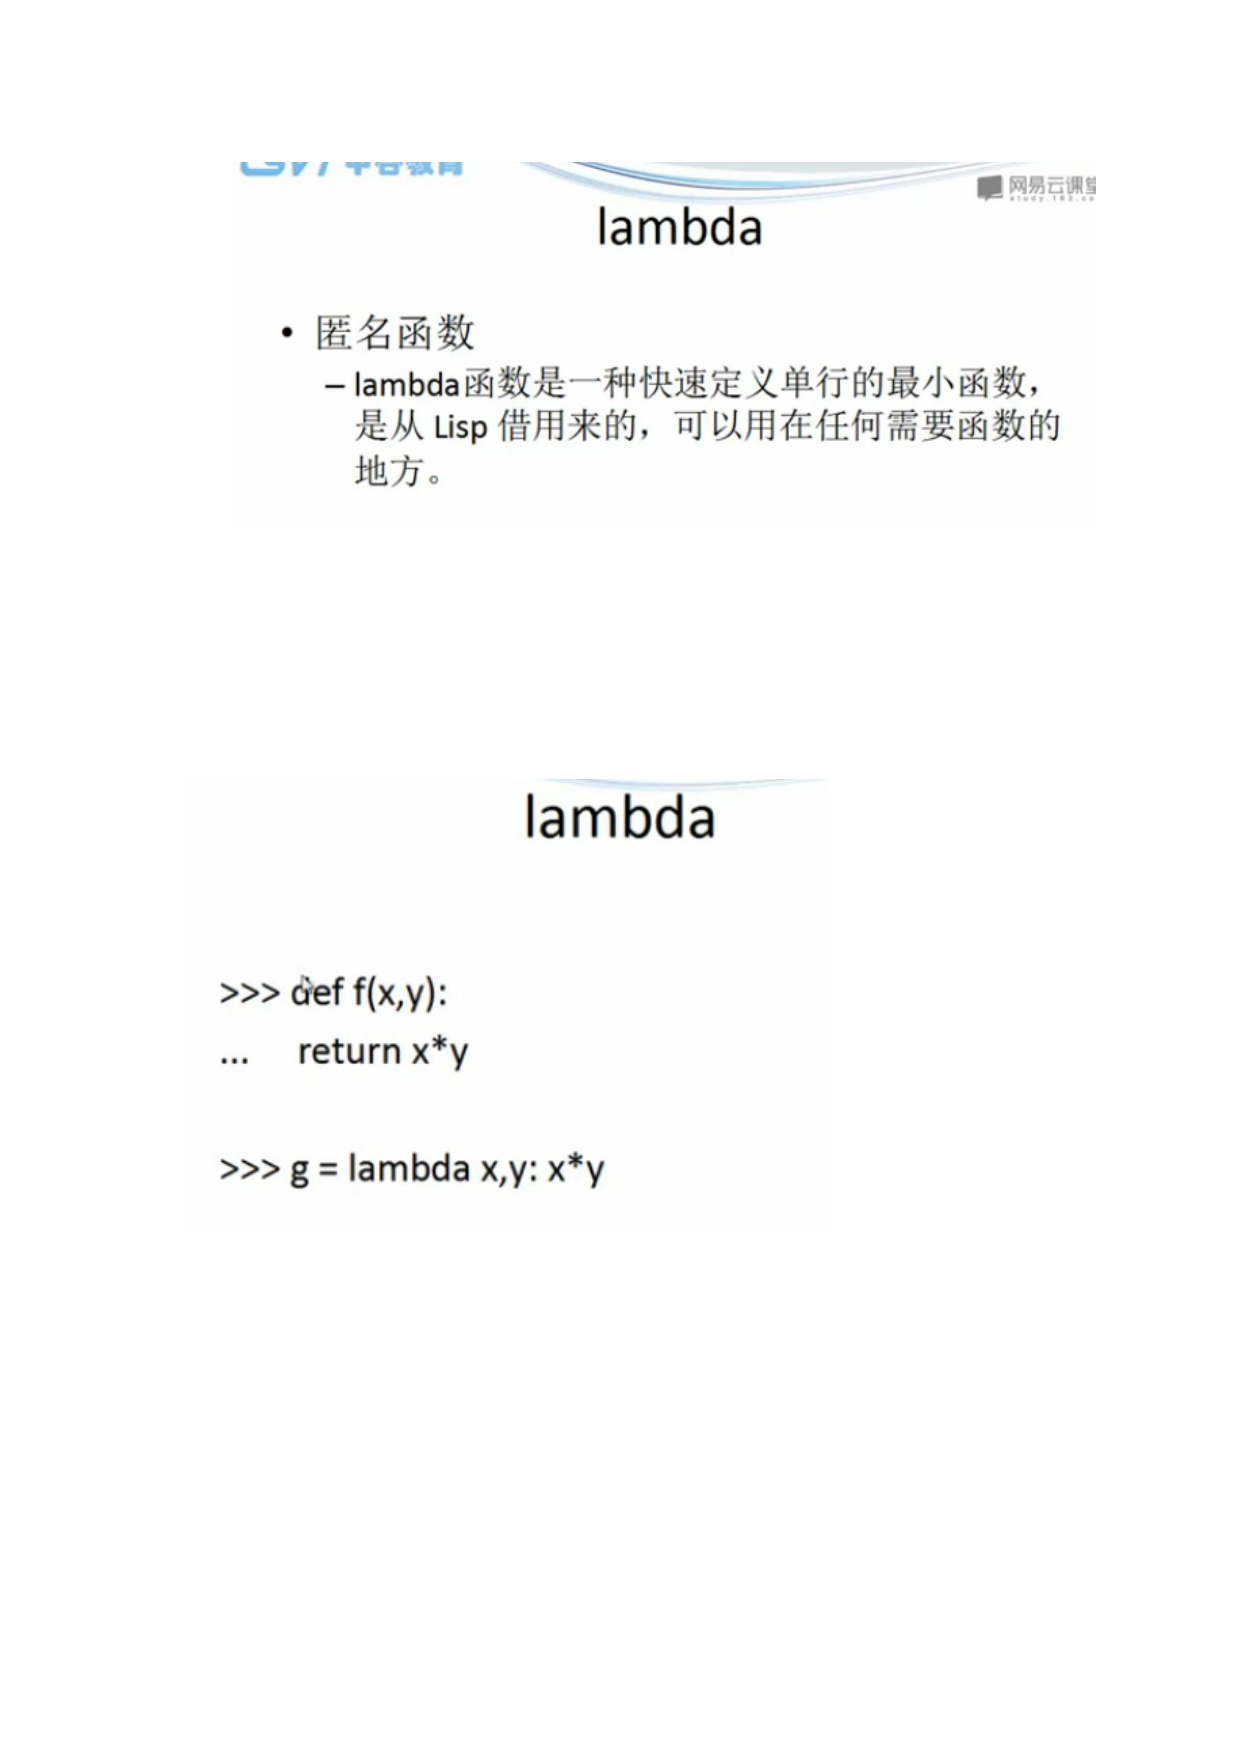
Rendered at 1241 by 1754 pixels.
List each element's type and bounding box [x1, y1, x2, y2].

picture [187, 779, 828, 1233]
picture [231, 162, 1096, 525]
